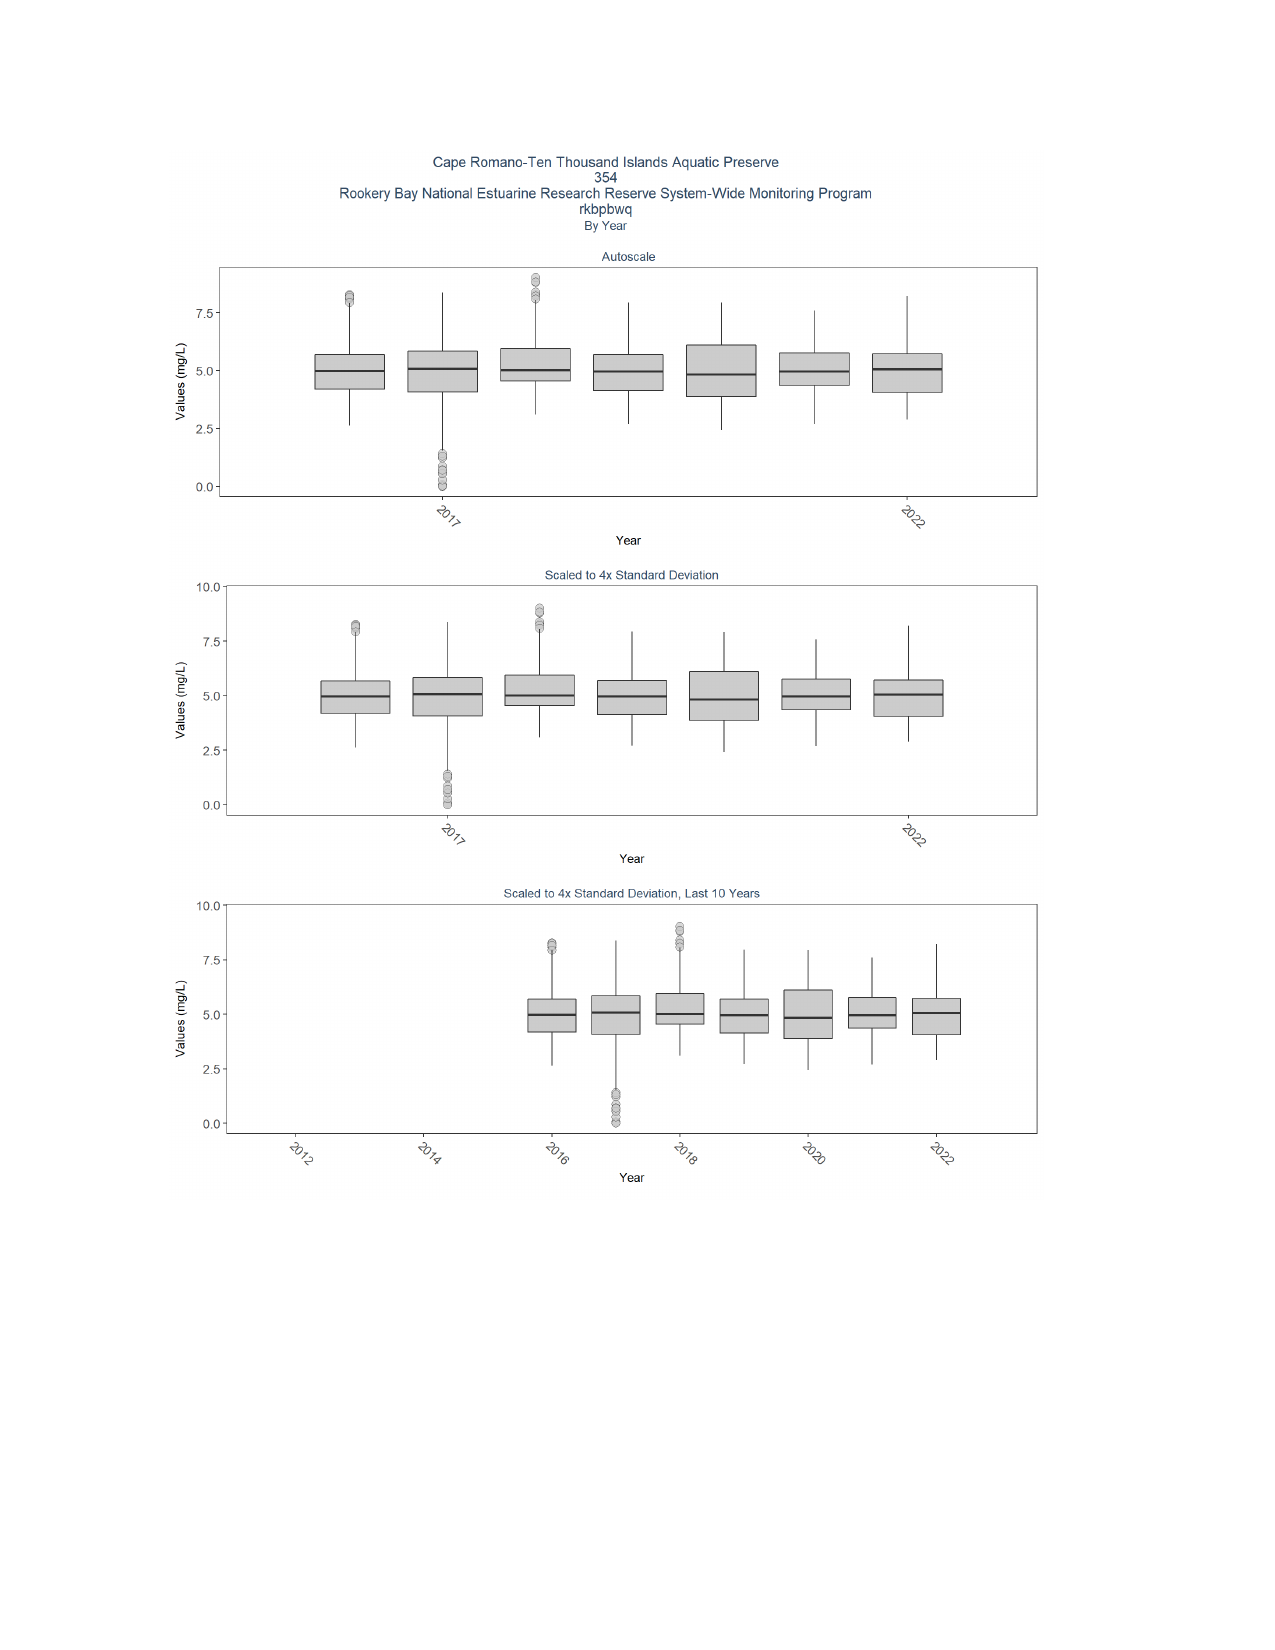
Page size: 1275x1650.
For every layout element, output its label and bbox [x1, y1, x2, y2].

picture [168, 150, 1044, 1200]
